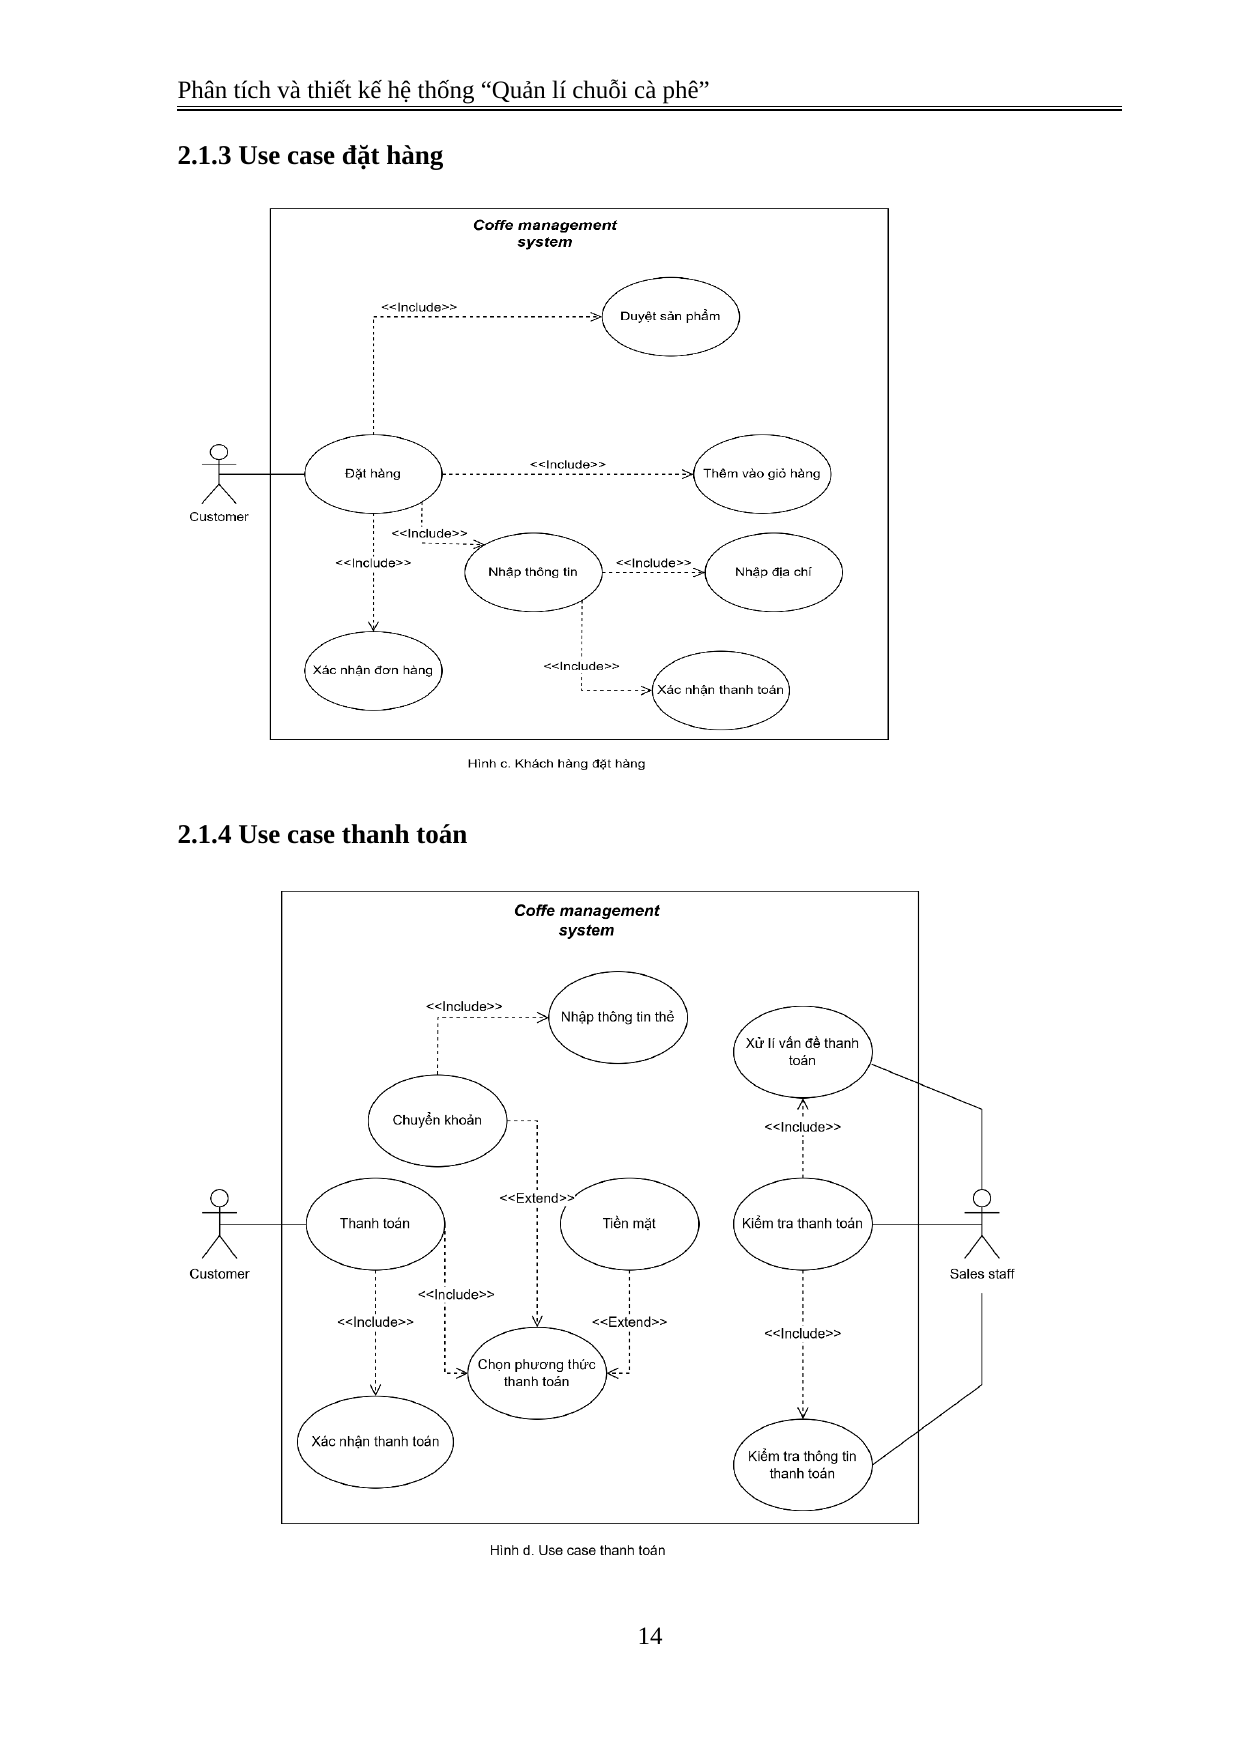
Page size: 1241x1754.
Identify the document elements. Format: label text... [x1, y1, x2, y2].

text 2.1.4 Use case thanh toán [177, 818, 1122, 849]
text 2.1.3 Use case đặt hàng [177, 139, 1122, 170]
picture [177, 880, 1024, 1580]
picture [177, 198, 899, 789]
